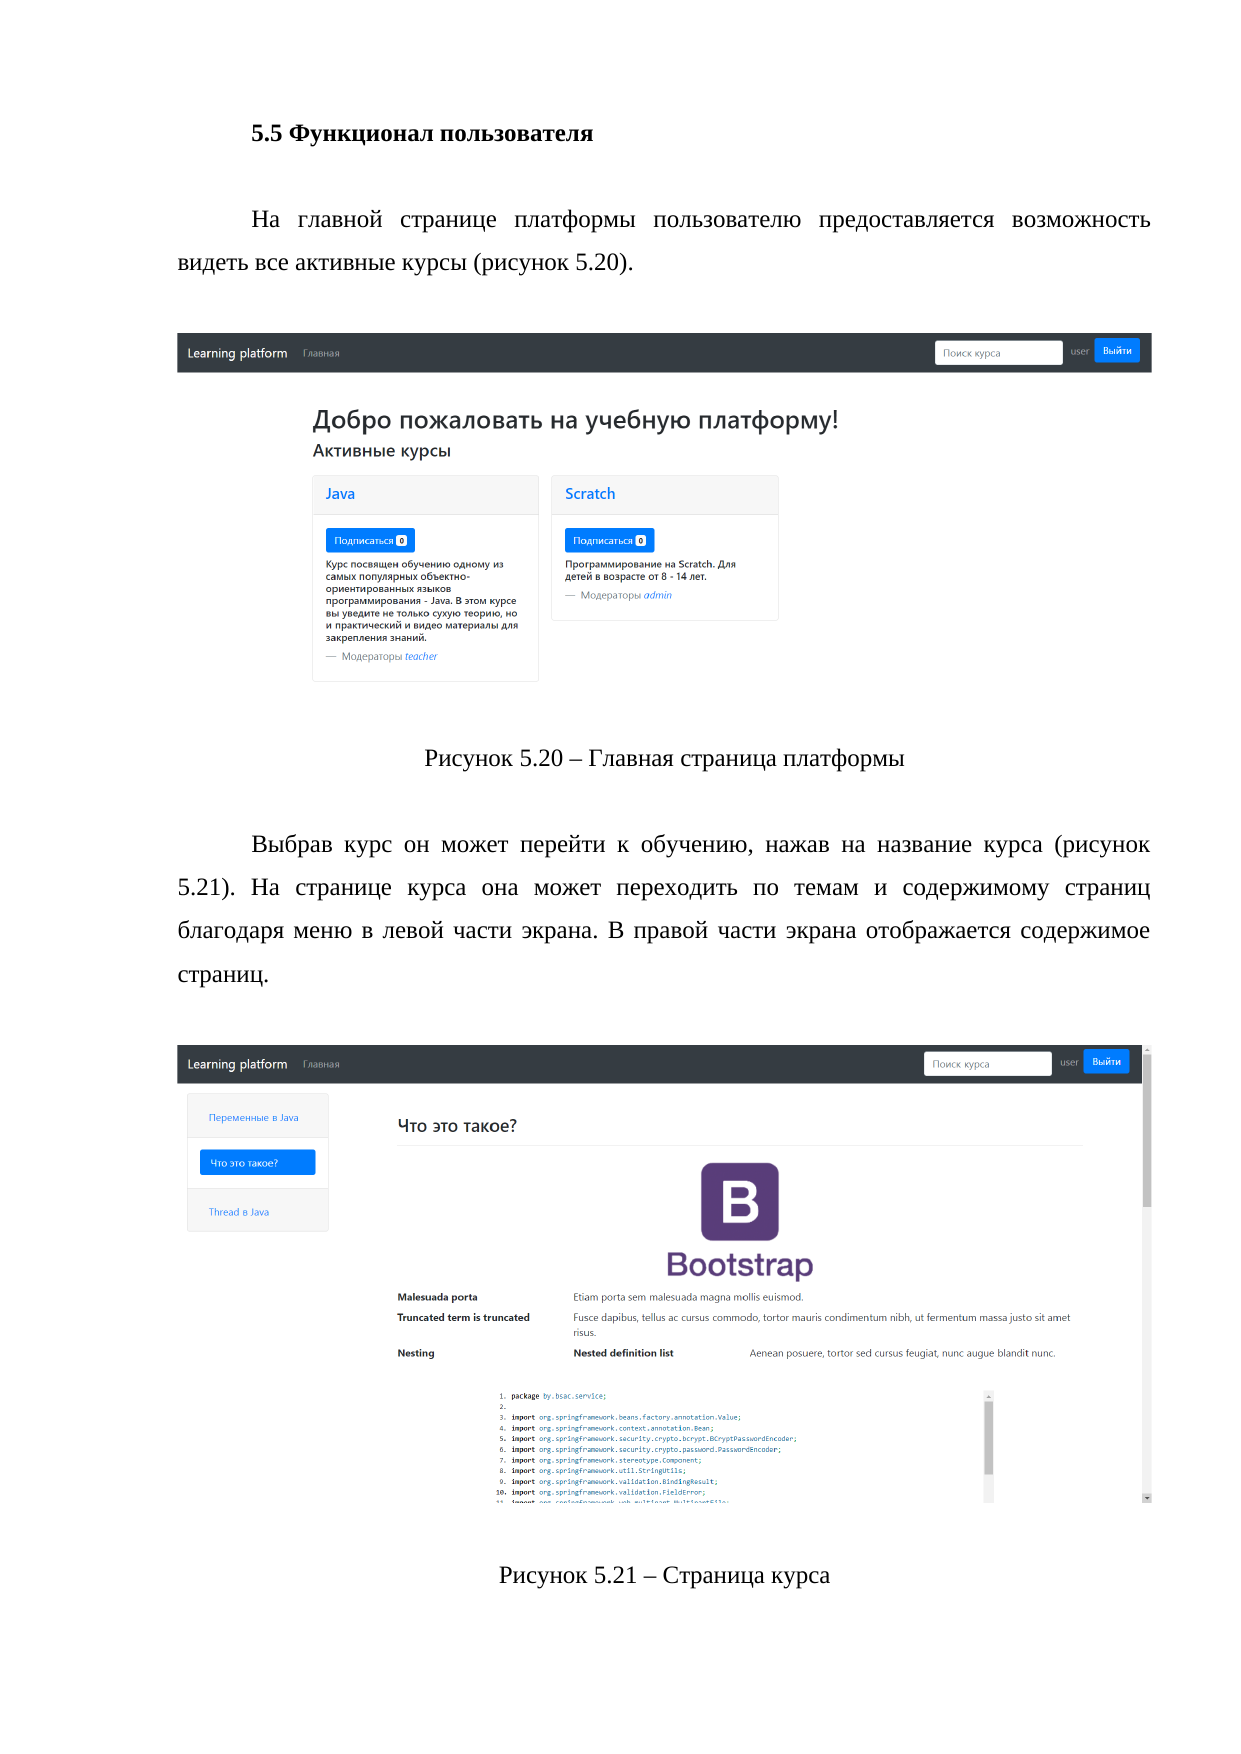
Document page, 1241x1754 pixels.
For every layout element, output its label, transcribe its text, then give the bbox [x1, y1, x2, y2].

subtitle 5.5 Функционал пользователя [177, 118, 1152, 147]
text Выбрав курс он может перейти к обучению, нажав на название курса (рисунок 5.21). На странице курса она может переходить по темам и содержимому страниц благодаря меню в левой части экрана. В правой части экрана отображается содержимое страниц. [177, 829, 1152, 987]
picture [177, 333, 1152, 686]
text Рисунок 5.21 – Страница курса [177, 1560, 1152, 1589]
text На главной странице платформы пользователю предоставляется возможность видеть все активные курсы (рисунок 5.20). [177, 204, 1152, 276]
text Рисунок 5.20 – Главная страница платформы [177, 743, 1152, 772]
picture [177, 1045, 1152, 1503]
